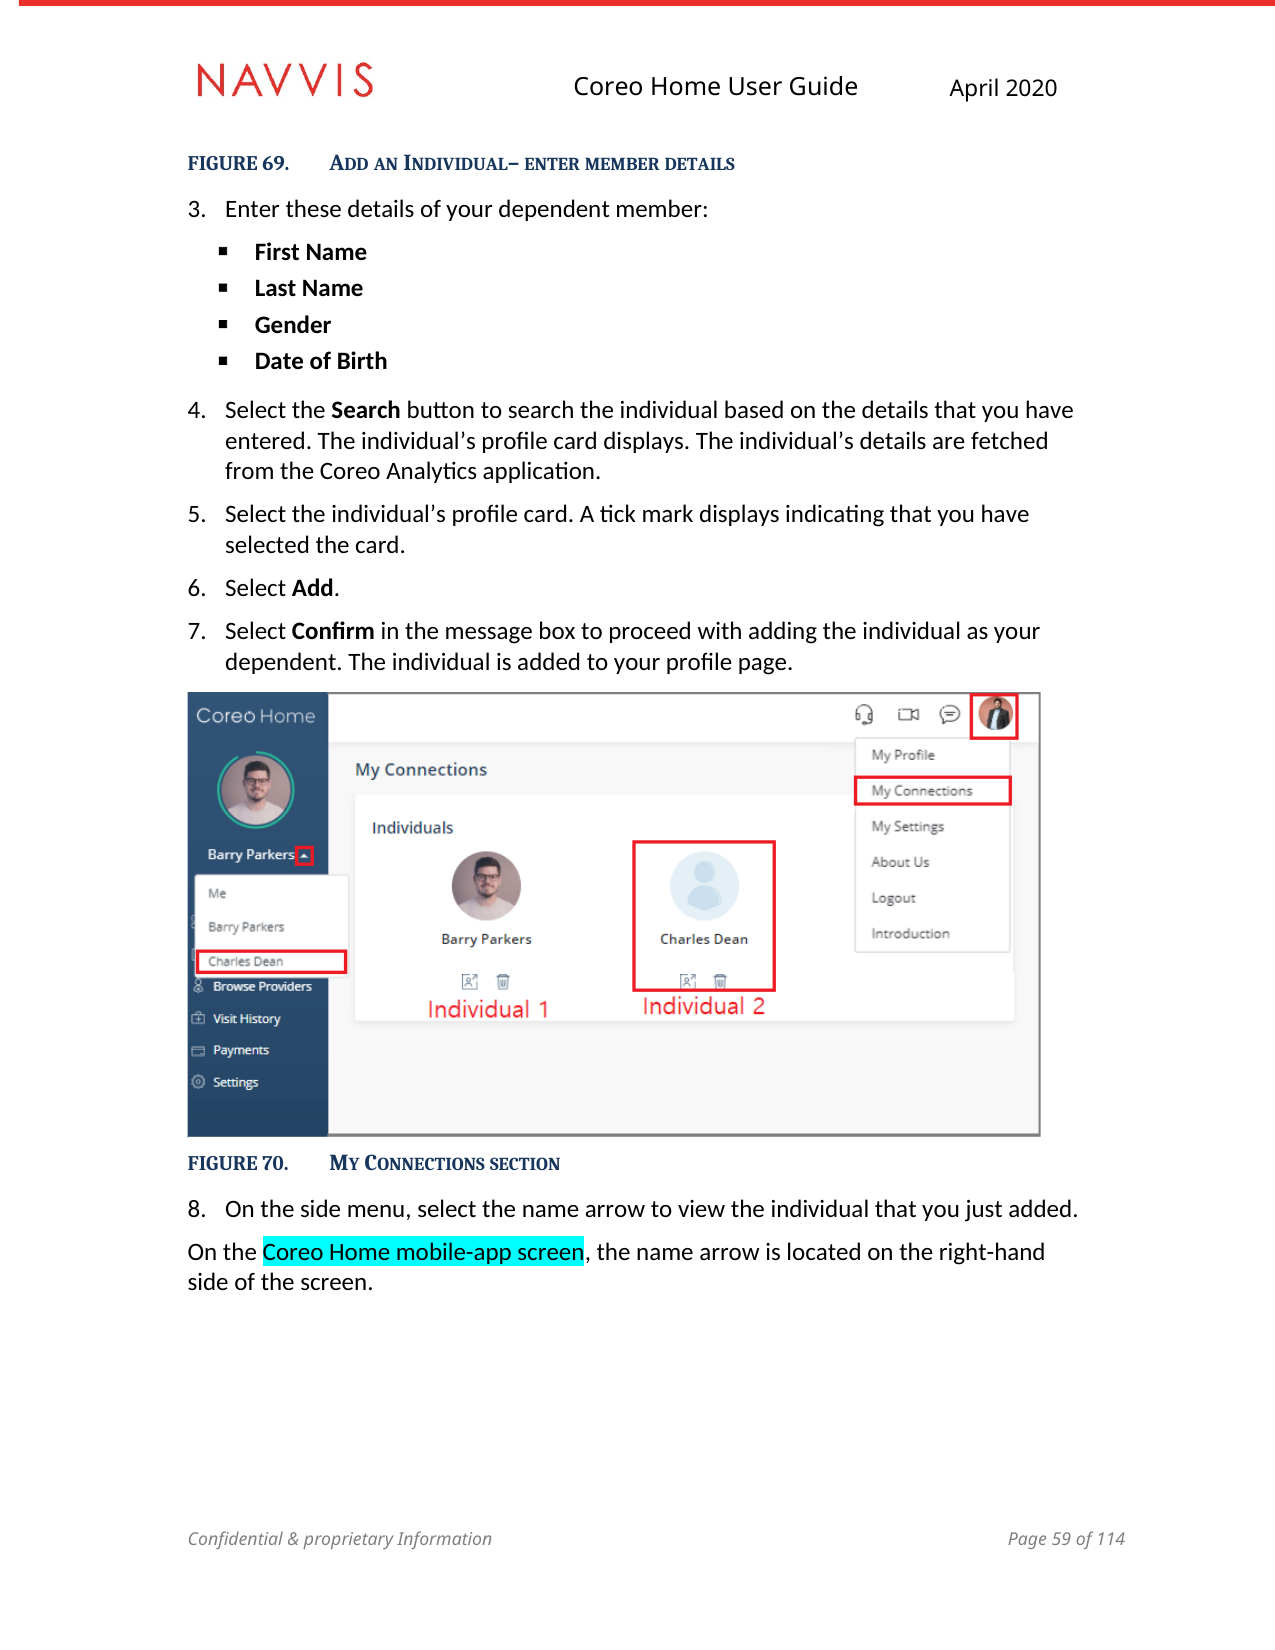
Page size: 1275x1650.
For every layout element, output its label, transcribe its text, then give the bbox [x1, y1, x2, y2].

list First Name [217, 236, 1087, 266]
list Select the Search button to search the individual based on the details that you have entered. The individual’s profile card displays. The individual’s details are fetched from the Coreo Analytics application. [187, 394, 1087, 486]
picture [187, 692, 1041, 1138]
list Enter these details of your dependent member: [187, 193, 1087, 223]
text On the Coreo Home mobile-app screen, the name arrow is located on the right-hand side of the screen. [187, 1236, 1087, 1297]
picture [187, 55, 383, 104]
list Date of Birth [217, 345, 1087, 376]
list Select Confirm in the message box to proceed with adding the individual as your dependent. The individual is added to your profile page. [187, 615, 1087, 676]
list Select the individual’s profile card. A tick mark displays indicating that you have selected the card. [187, 498, 1087, 559]
text Add an Individual– enter member details [187, 150, 1087, 176]
list Last Name [217, 272, 1087, 303]
list Select Add. [187, 572, 1087, 603]
list Gender [217, 309, 1087, 339]
list On the side menu, select the name arrow to view the individual that you just added. [187, 1193, 1087, 1223]
text My Connections section [187, 1150, 1087, 1177]
